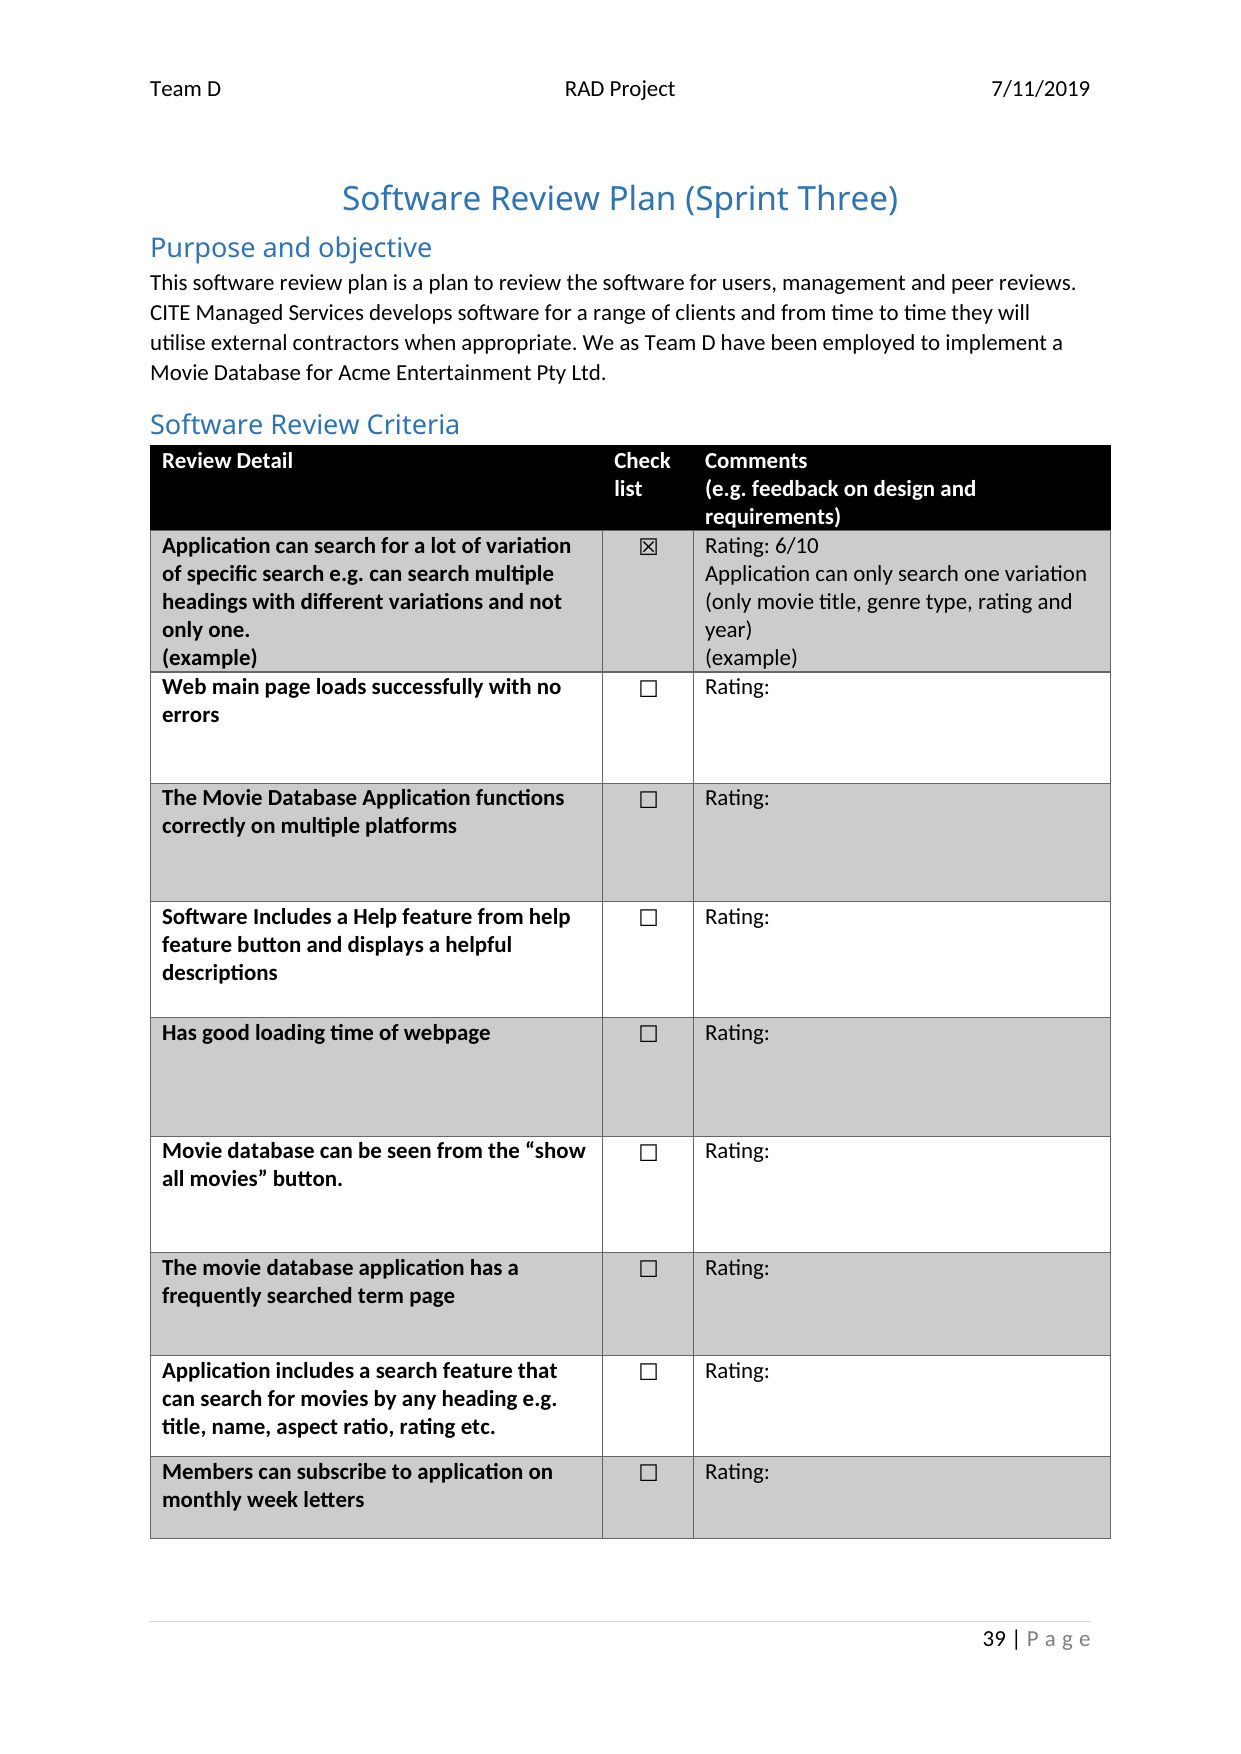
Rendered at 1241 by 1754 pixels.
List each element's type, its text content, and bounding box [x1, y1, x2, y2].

subtitle Purpose and objective [150, 228, 1090, 265]
table_cell The Movie Database Application functions correctly on multiple platforms [151, 784, 602, 901]
table_cell Rating: [694, 1137, 1110, 1252]
table_cell Members can subscribe to application on monthly week letters [151, 1457, 602, 1538]
table_cell Rating: [694, 1018, 1110, 1136]
table_cell Application can search for a lot of variation of specific search e.g. can search multiple headings with different variations and not only one. (example) [151, 531, 602, 671]
subtitle Software Review Plan (Sprint Three) [150, 175, 1090, 220]
table_cell Rating: [694, 673, 1110, 782]
table_cell The movie database application has a frequently searched term page [151, 1253, 602, 1355]
table_cell Rating: [694, 1356, 1110, 1456]
table_cell Rating: 6/10 Application can only search one variation (only movie title, genre type, rating and year) (example) [694, 531, 1110, 671]
table_cell Rating: [694, 1457, 1110, 1538]
table_cell Rating: [694, 784, 1110, 901]
subtitle Software Review Criteria [150, 405, 1090, 442]
table_cell Web main page loads successfully with no errors [151, 673, 602, 782]
table_cell Software Includes a Help feature from help feature button and displays a helpful descriptions [151, 902, 602, 1017]
table_cell Rating: [694, 1253, 1110, 1355]
table_cell Movie database can be seen from the “show all movies” button. [151, 1137, 602, 1252]
table_cell Application includes a search feature that can search for movies by any heading e.g. title, name, aspect ratio, rating etc. [151, 1356, 602, 1456]
table_cell Rating: [694, 902, 1110, 1017]
text This software review plan is a plan to review the software for users, management and peer reviews. CITE Managed Services develops software for a range of clients and from time to time they will utilise external contractors when appropriate. We as Team D have been employed to implement a Movie Database for Acme Entertainment Pty Ltd. [150, 268, 1090, 387]
table_cell Has good loading time of webpage [151, 1018, 602, 1136]
table_header Comments (e.g. feedback on design and requirements) [694, 446, 1110, 530]
table_header Check list [603, 446, 693, 530]
table_header Review Detail [151, 446, 602, 530]
